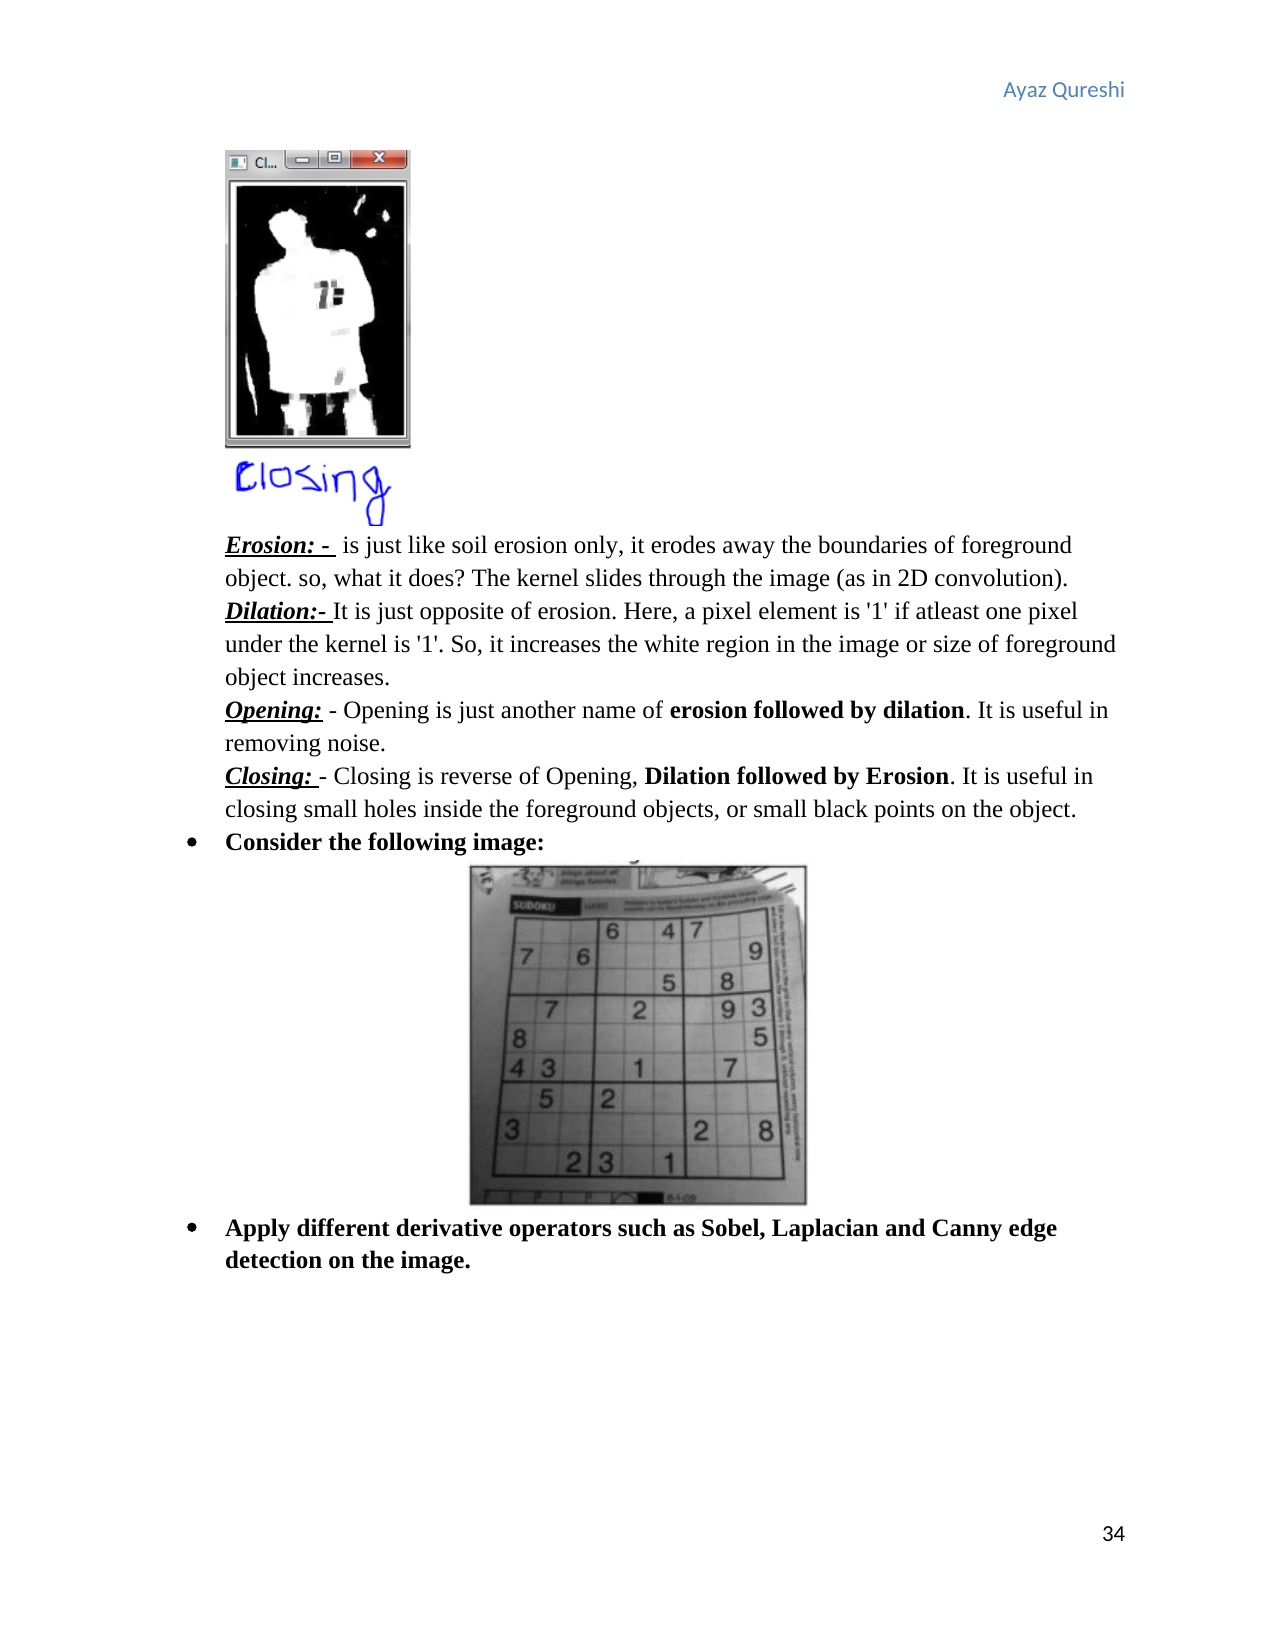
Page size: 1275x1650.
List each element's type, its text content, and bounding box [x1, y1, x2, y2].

list Opening: - Opening is just another name of erosion followed by dilation. It is useful in removing noise. [225, 695, 1125, 757]
picture [225, 150, 411, 526]
list Consider the following image: [187, 827, 1125, 856]
list Dilation:- It is just opposite of erosion. Here, a pixel element is '1' if atleast one pixel under the kernel is '1'. So, it increases the white region in the image or size of foreground object increases. [225, 596, 1125, 691]
list Apply different derivative operators such as Sobel, Laplacian and Canny edge detection on the image. [187, 1213, 1125, 1274]
list Erosion: - is just like soil erosion only, it erodes away the boundaries of foreground object. so, what it does? The kernel slides through the image (as in 2D convolution). [225, 530, 1125, 592]
picture [464, 860, 811, 1209]
list Closing: - Closing is reverse of Opening, Dilation followed by Erosion. It is useful in closing small holes inside the foreground objects, or small black points on the object. [225, 761, 1125, 823]
